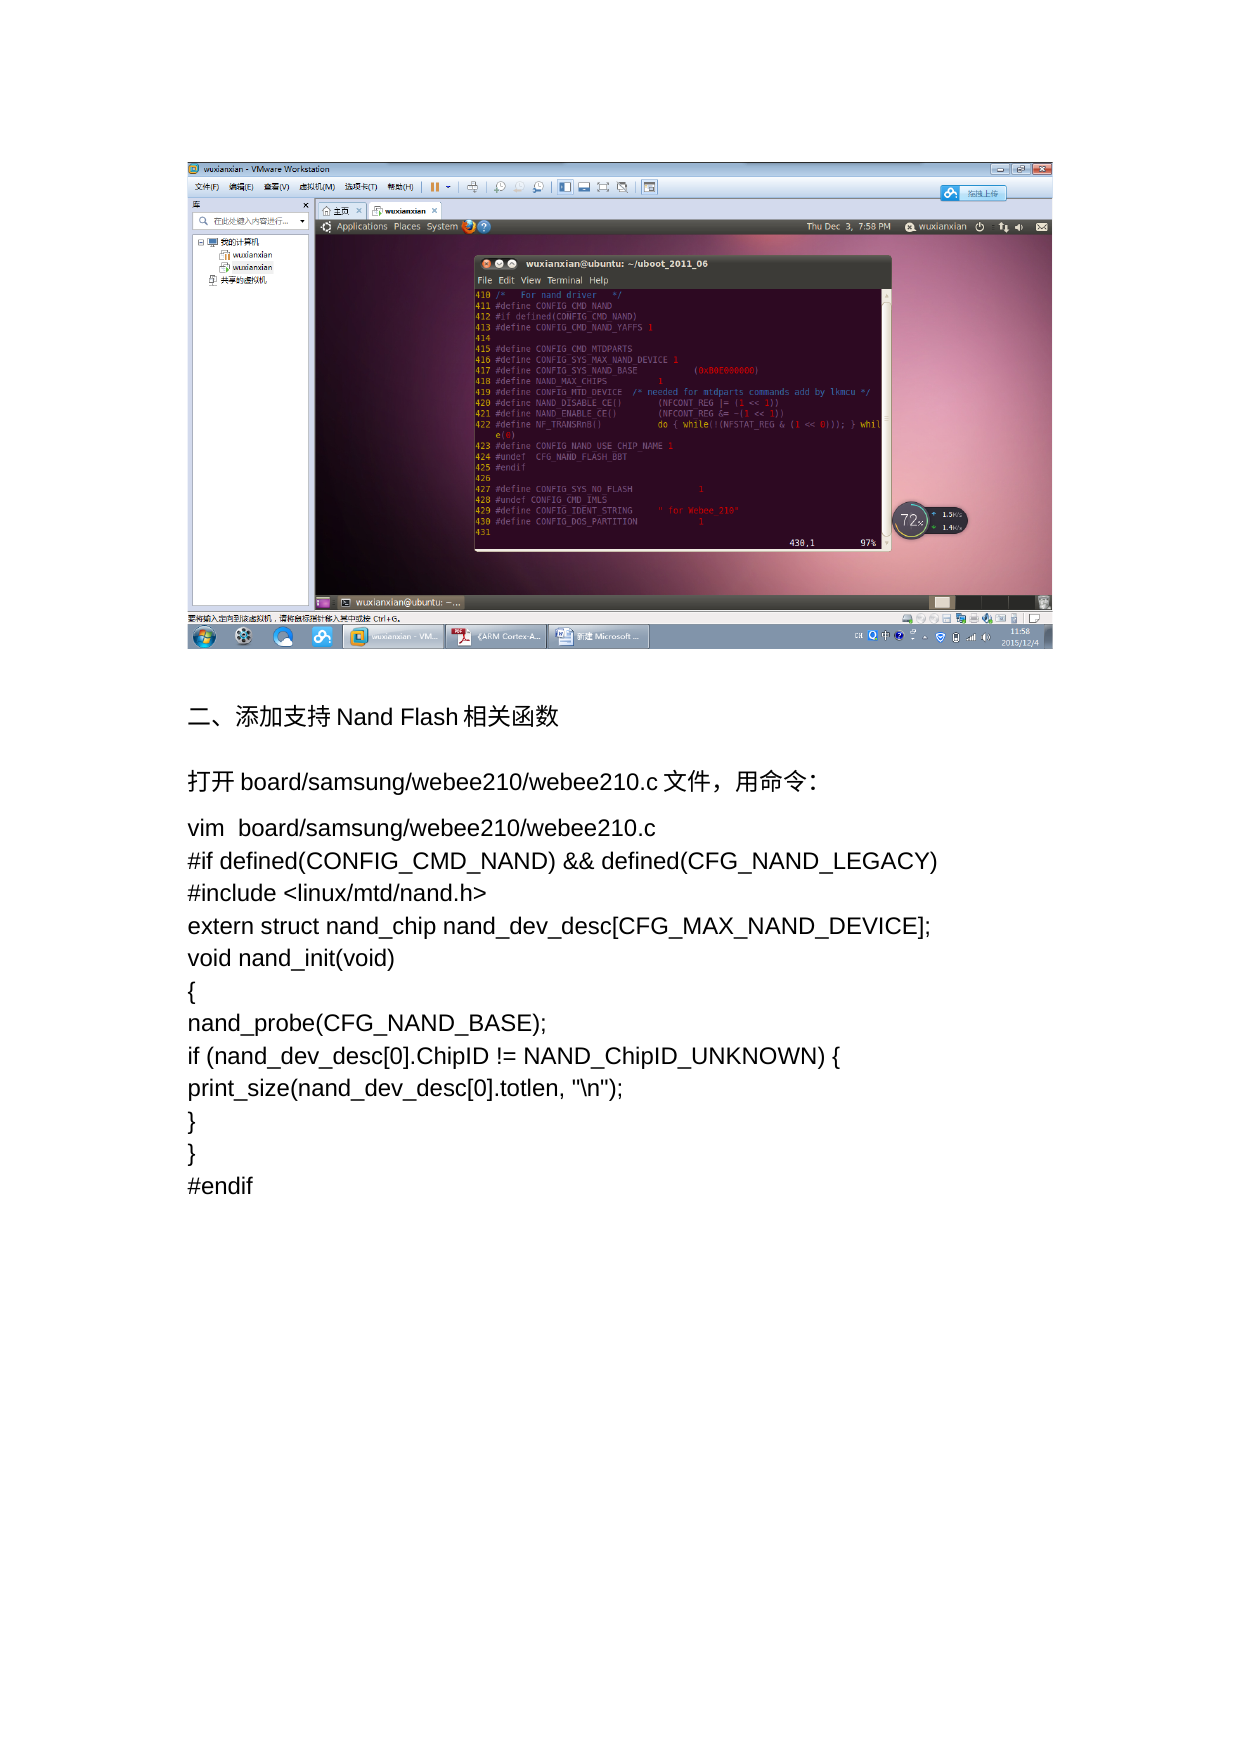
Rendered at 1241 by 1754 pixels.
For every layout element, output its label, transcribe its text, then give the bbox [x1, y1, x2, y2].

text } [187, 1137, 1053, 1169]
text #endif [187, 1169, 1053, 1202]
text vim board/samsung/webee210/webee210.c [187, 812, 1053, 844]
text #if defined(CONFIG_CMD_NAND) && defined(CFG_NAND_LEGACY) [187, 844, 1053, 877]
text } [187, 1104, 1053, 1137]
text void nand_init(void) [187, 942, 1053, 974]
text #include <linux/mtd/nand.h> [187, 877, 1053, 909]
text { [187, 974, 1053, 1007]
text 打开board/samsung/webee210/webee210.c文件，用命令： [187, 747, 1053, 812]
text extern struct nand_chip nand_dev_desc[CFG_MAX_NAND_DEVICE]; [187, 909, 1053, 942]
picture [187, 162, 1053, 649]
text nand_probe(CFG_NAND_BASE); [187, 1007, 1053, 1039]
text print_size(nand_dev_desc[0].totlen, "\n"); [187, 1072, 1053, 1104]
text if (nand_dev_desc[0].ChipID != NAND_ChipID_UNKNOWN) { [187, 1039, 1053, 1072]
text 二、添加支持Nand Flash相关函数 [187, 682, 1053, 747]
